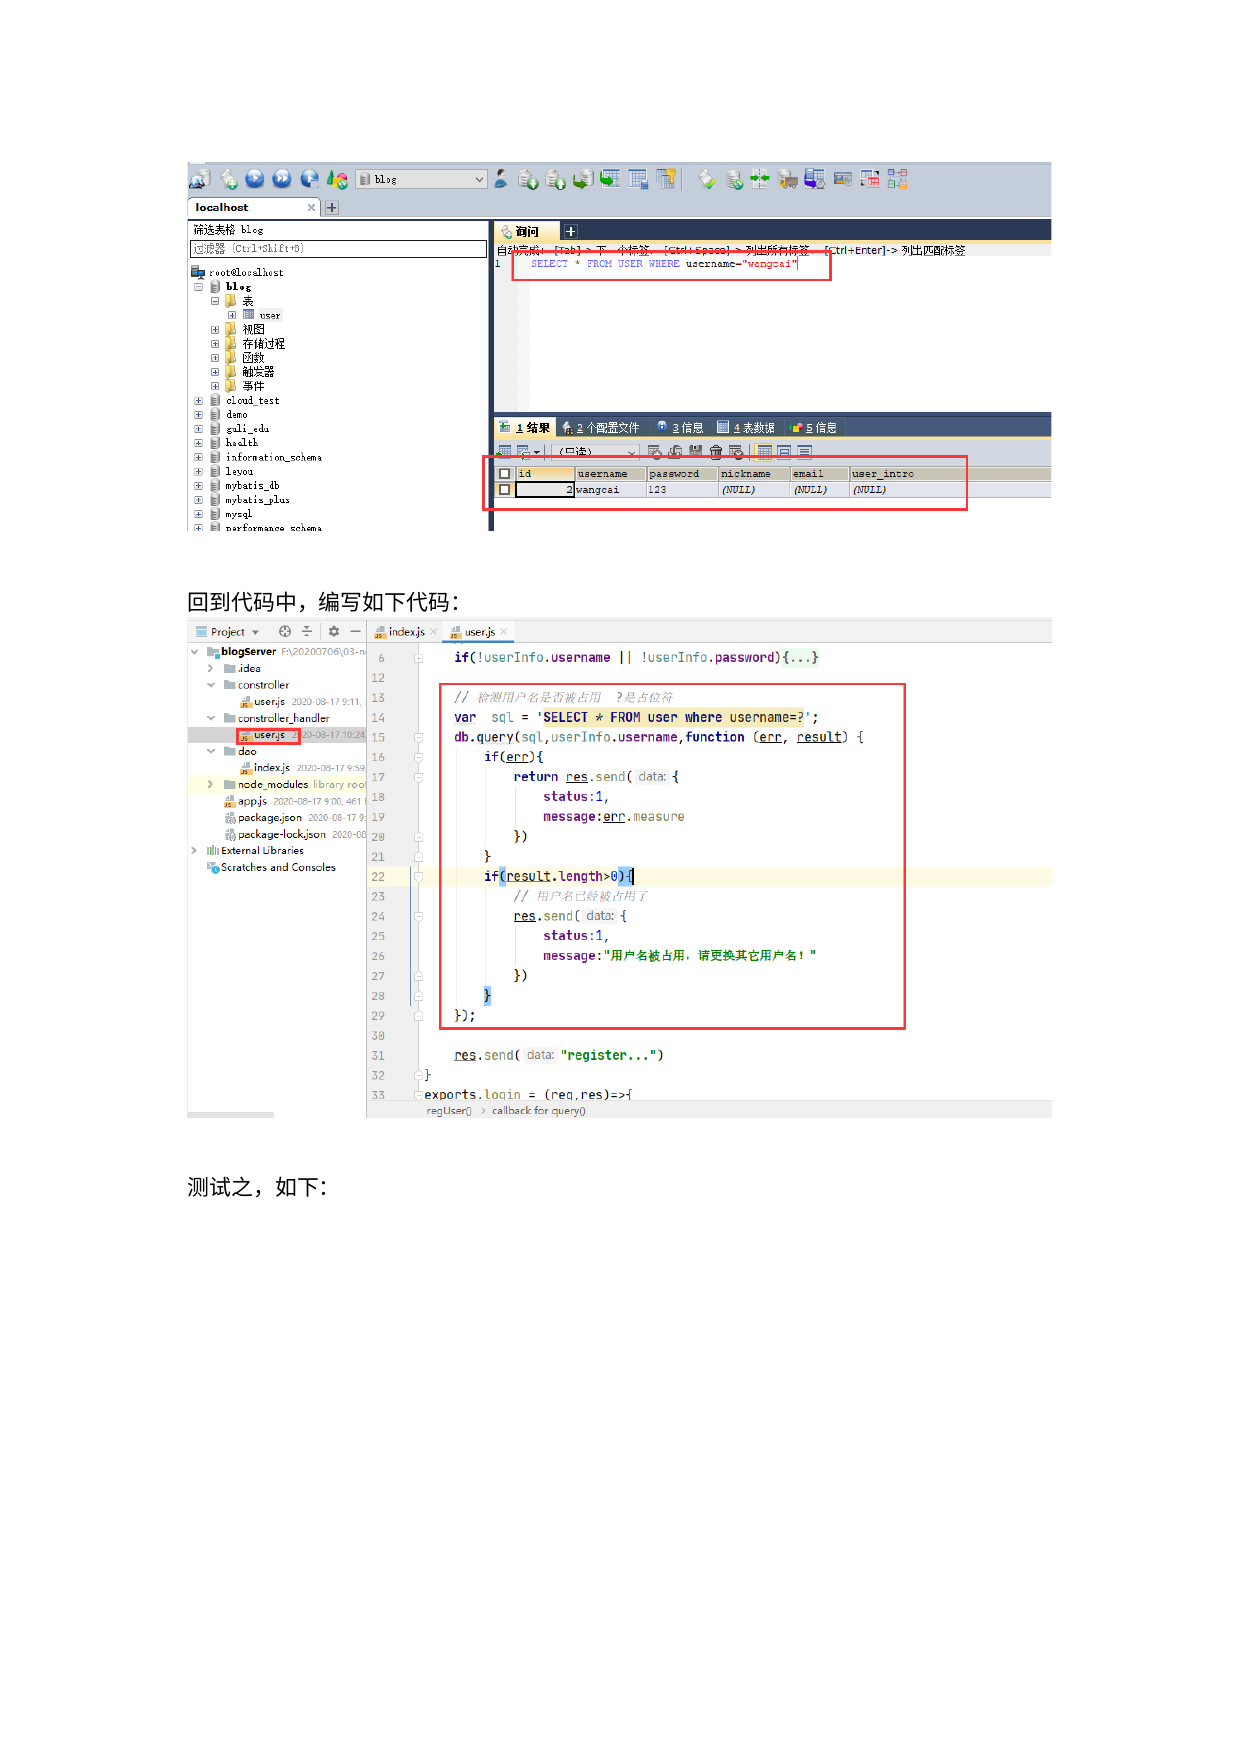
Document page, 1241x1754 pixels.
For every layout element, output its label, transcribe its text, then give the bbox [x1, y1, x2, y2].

list 回到代码中，编写如下代码： [187, 584, 1053, 617]
picture [187, 617, 1053, 1118]
picture [187, 162, 1052, 531]
list 测试之，如下： [187, 1169, 1053, 1202]
